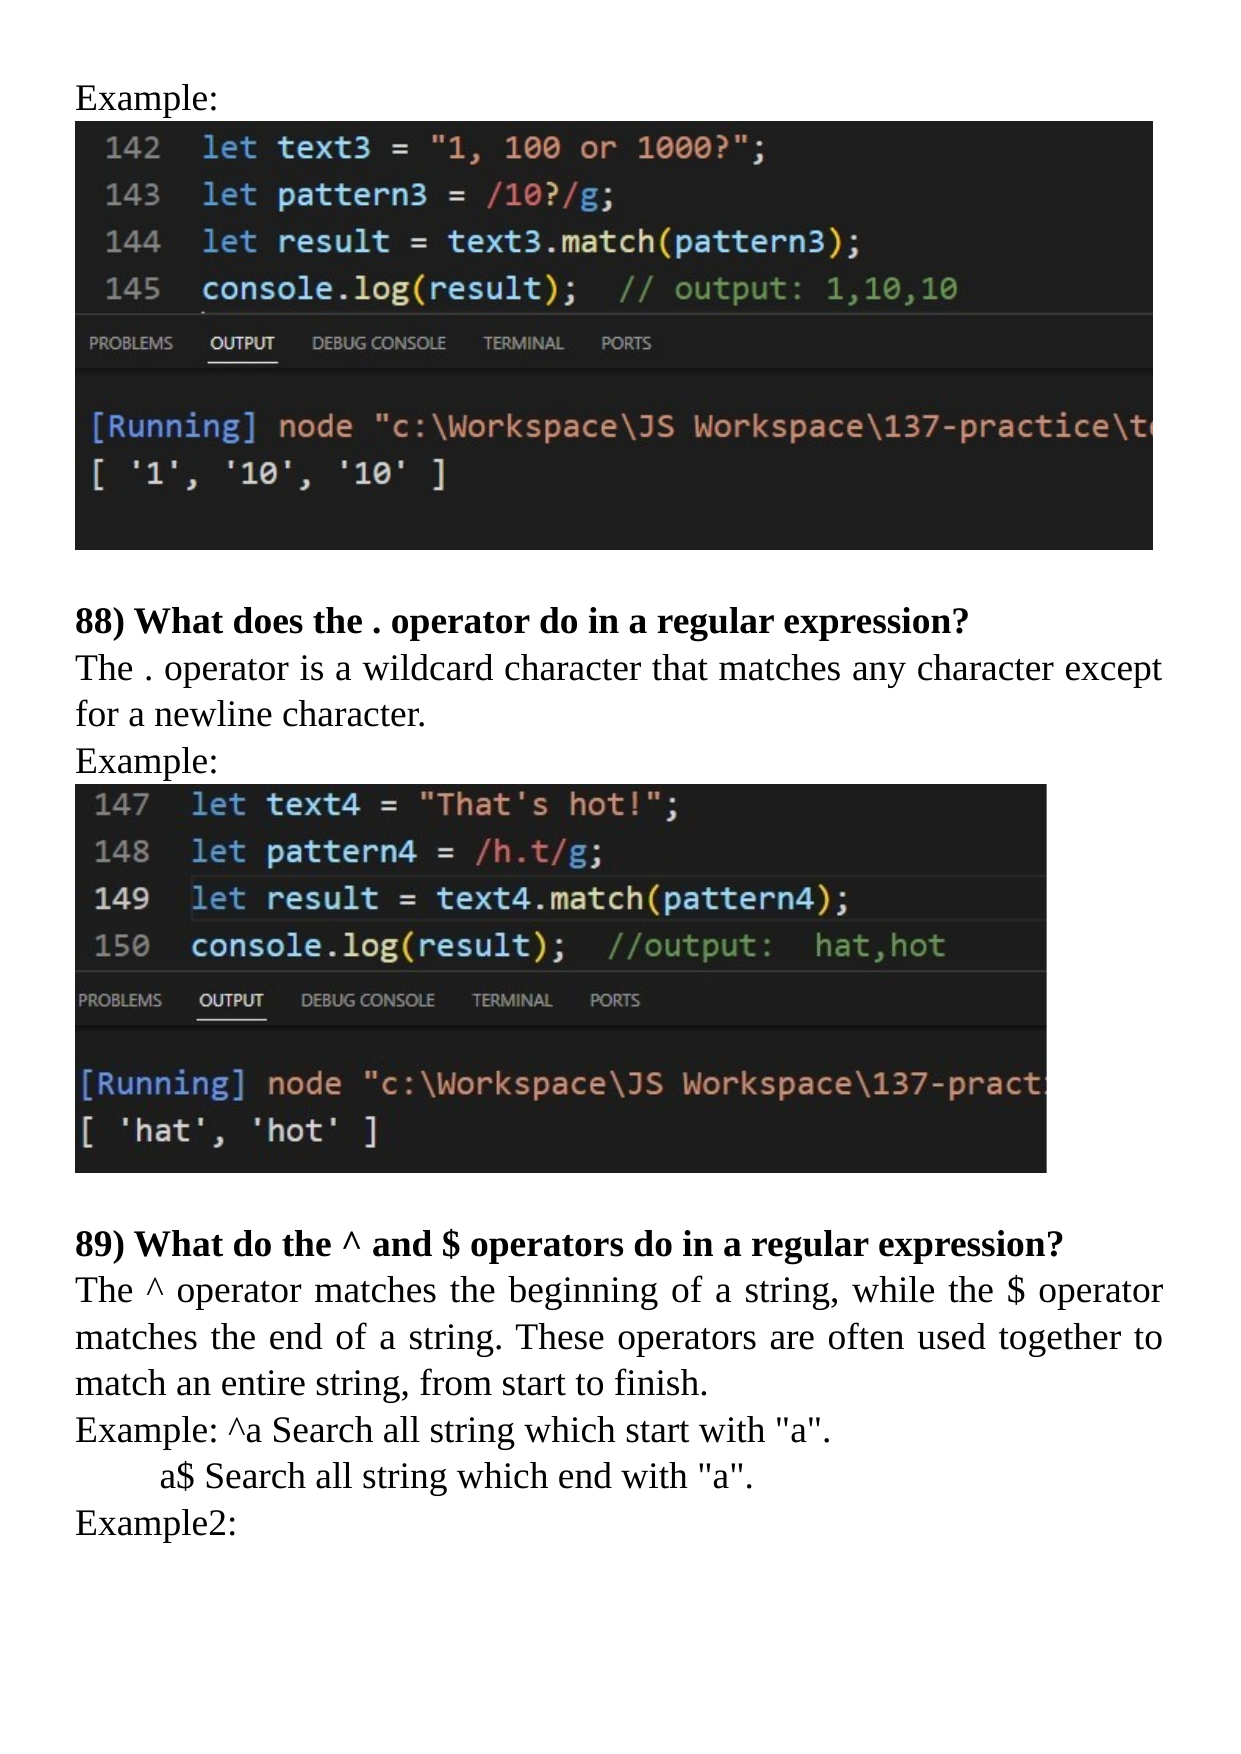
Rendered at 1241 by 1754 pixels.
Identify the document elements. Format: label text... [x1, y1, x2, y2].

text Example: [75, 738, 1165, 781]
text a$ Search all string which end with "a". [75, 1454, 1165, 1497]
text The . operator is a wildcard character that matches any character except for a newline character. [75, 645, 1165, 735]
text 88) What does the . operator do in a regular expression? [75, 598, 1165, 642]
text Example: [75, 75, 1165, 118]
picture [75, 121, 1153, 550]
text The ^ operator matches the beginning of a string, while the $ operator matches the end of a string. These operators are often used together to match an entire string, from start to finish. [75, 1267, 1165, 1404]
text 89) What do the ^ and $ operators do in a regular expression? [75, 1221, 1165, 1264]
text Example: ^a Search all string which start with "a". [75, 1407, 1165, 1450]
text Example2: [75, 1500, 1165, 1543]
picture [75, 784, 1047, 1173]
